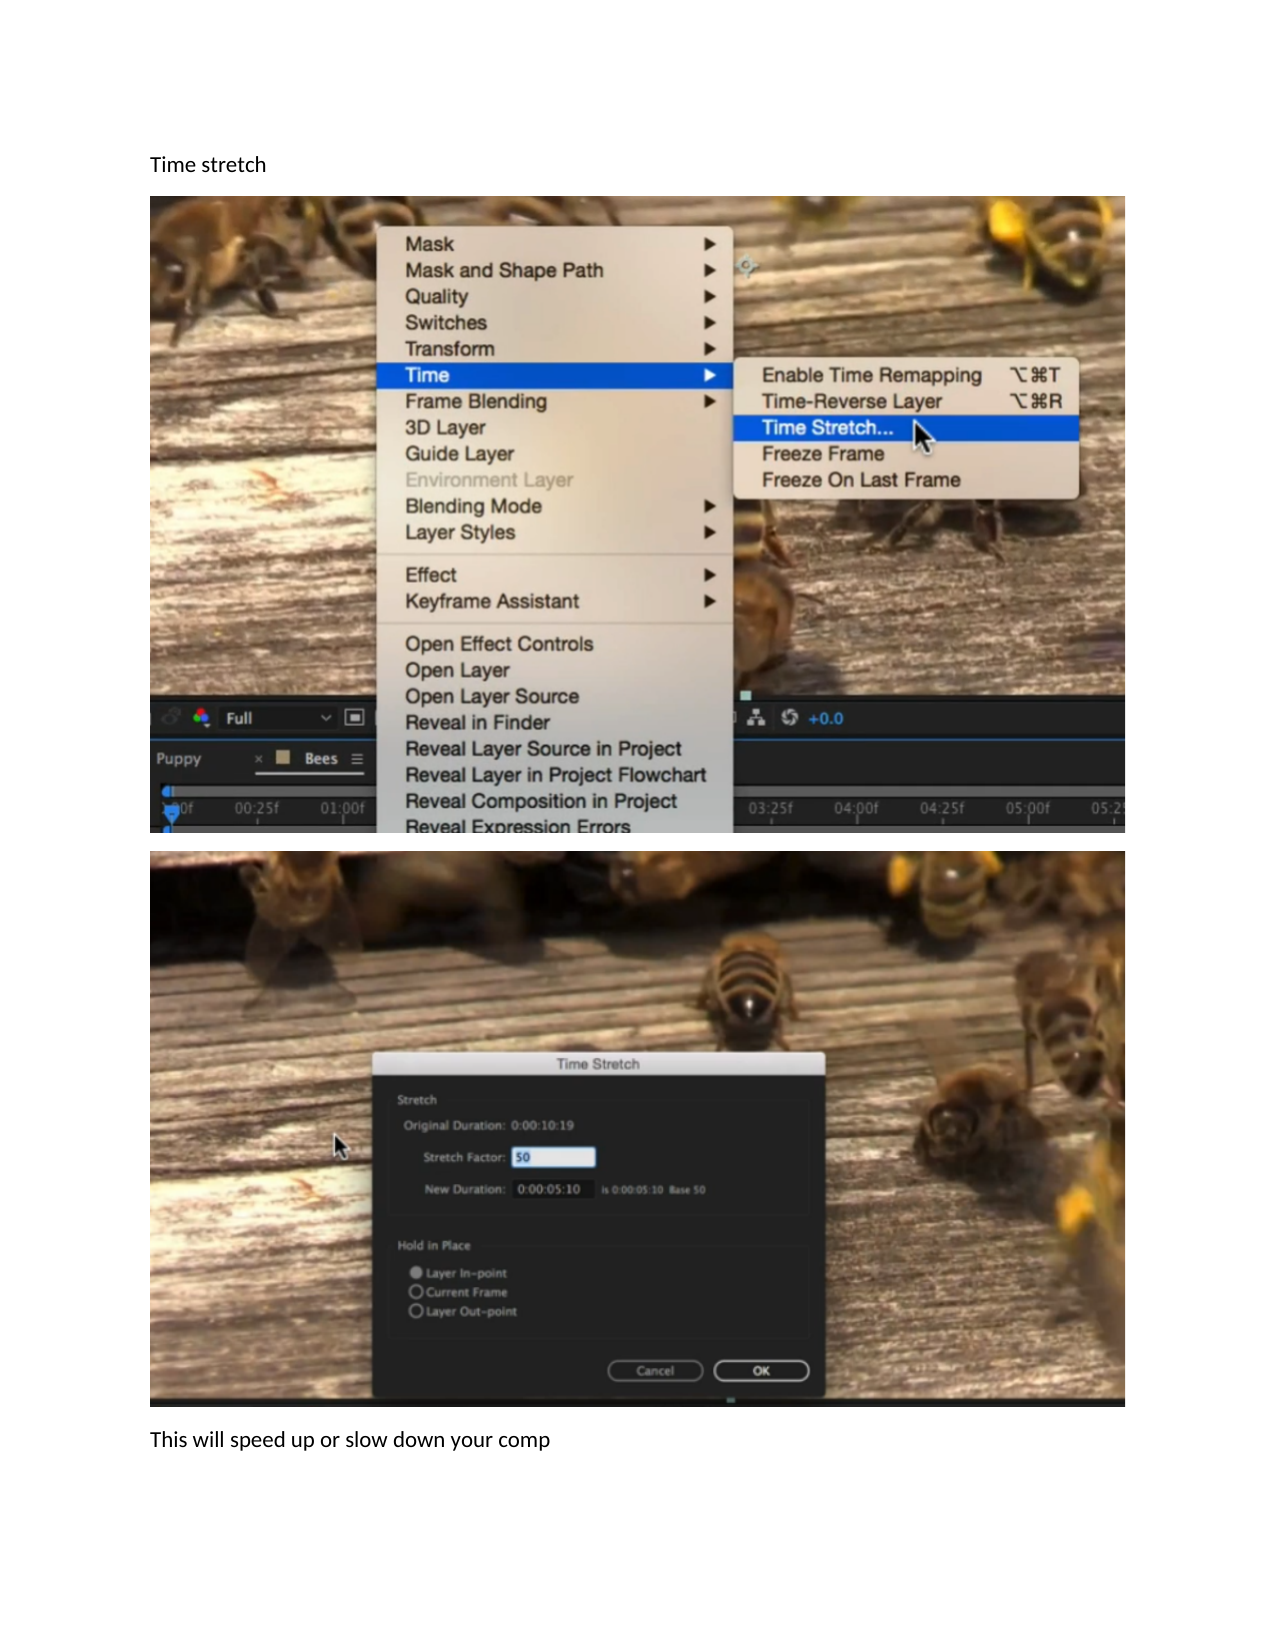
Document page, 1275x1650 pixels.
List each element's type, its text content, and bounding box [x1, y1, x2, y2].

text Time stretch [150, 150, 1125, 178]
picture [150, 196, 1125, 833]
picture [150, 851, 1125, 1407]
text This will speed up or slow down your comp [150, 1426, 1125, 1453]
